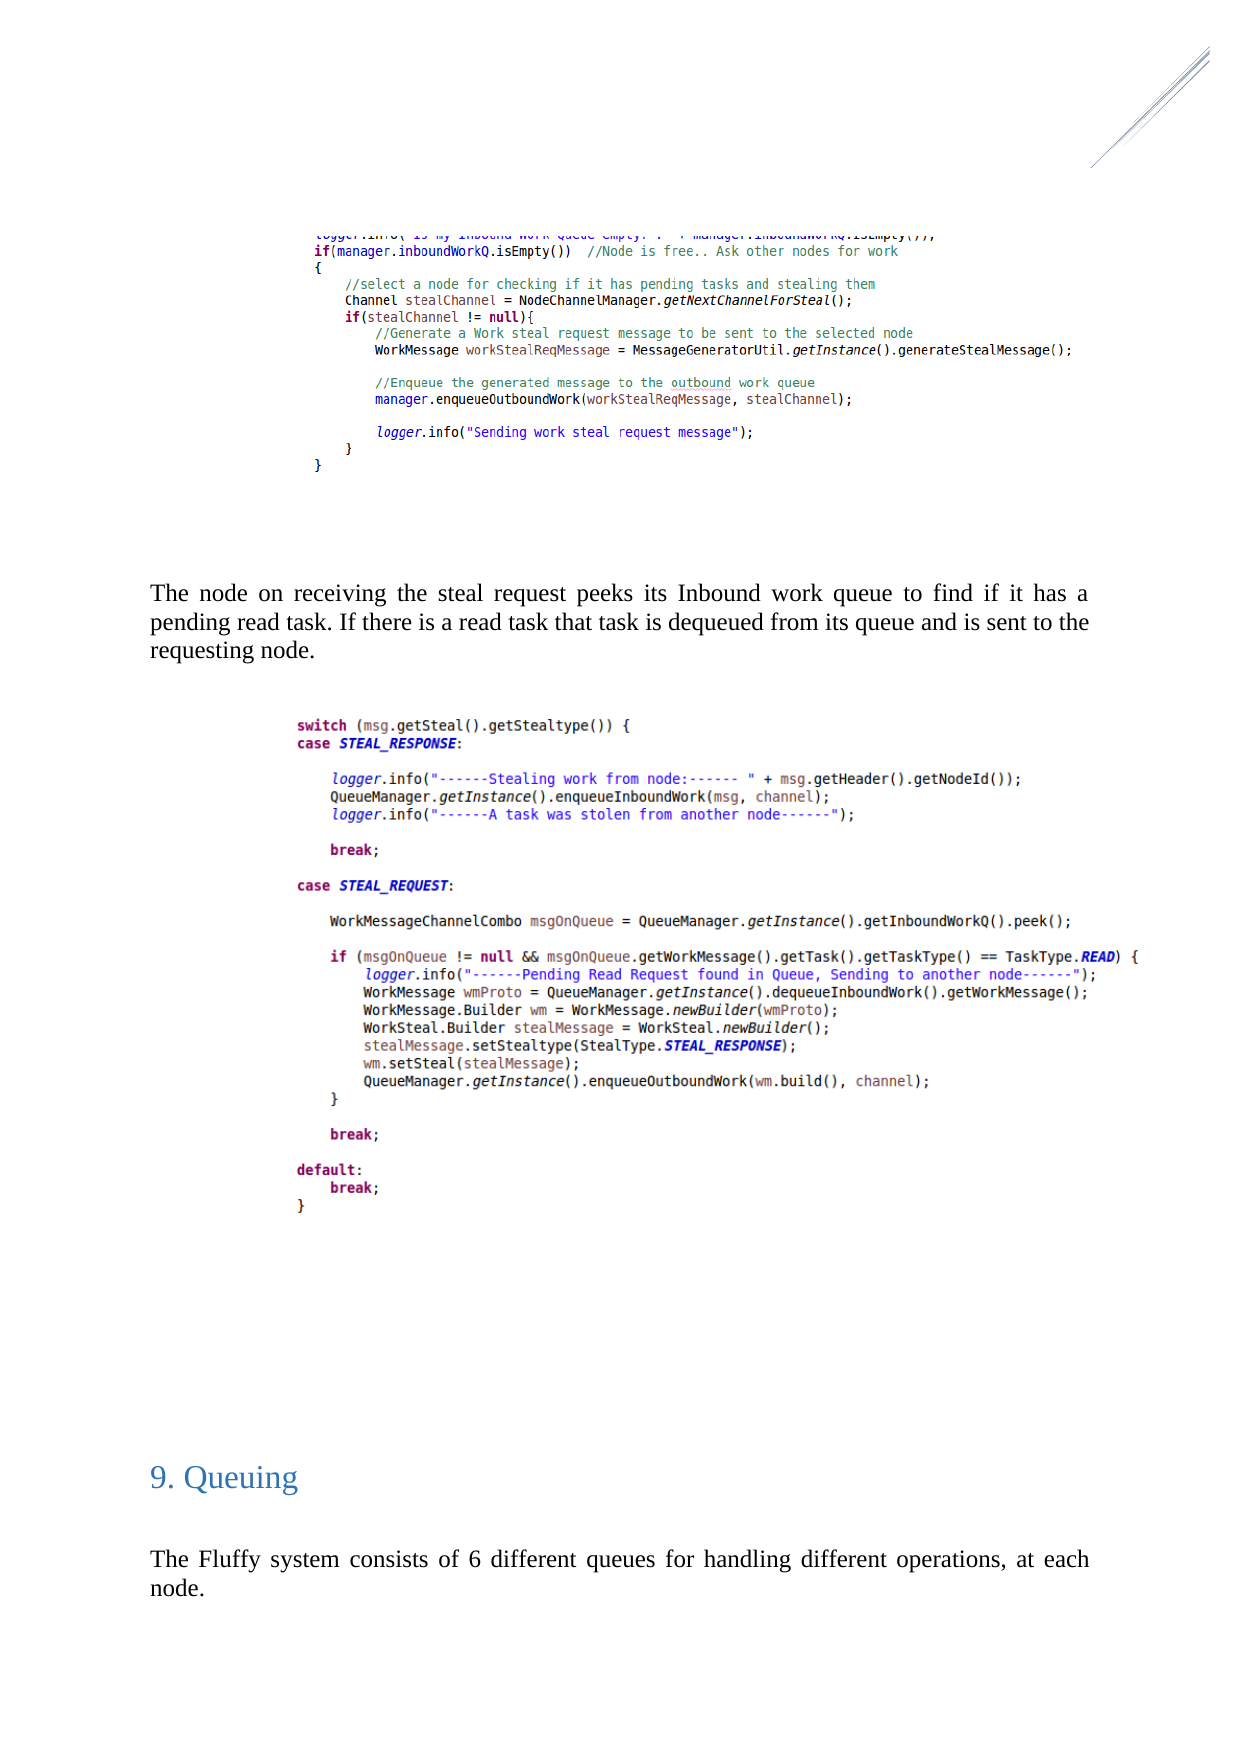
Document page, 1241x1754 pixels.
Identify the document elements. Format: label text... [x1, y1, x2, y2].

picture [225, 717, 1241, 1218]
text The node on receiving the steal request peeks its Inbound work queue to find if it has a pending read task. If there is a read task that task is dequeued from its queue and is sent to the requesting node. [150, 578, 1090, 664]
picture [225, 236, 1160, 473]
subtitle 9. Queuing [150, 1458, 1090, 1496]
text The Fluffy system consists of 6 different queues for handling different operations, at each node. [150, 1544, 1090, 1602]
